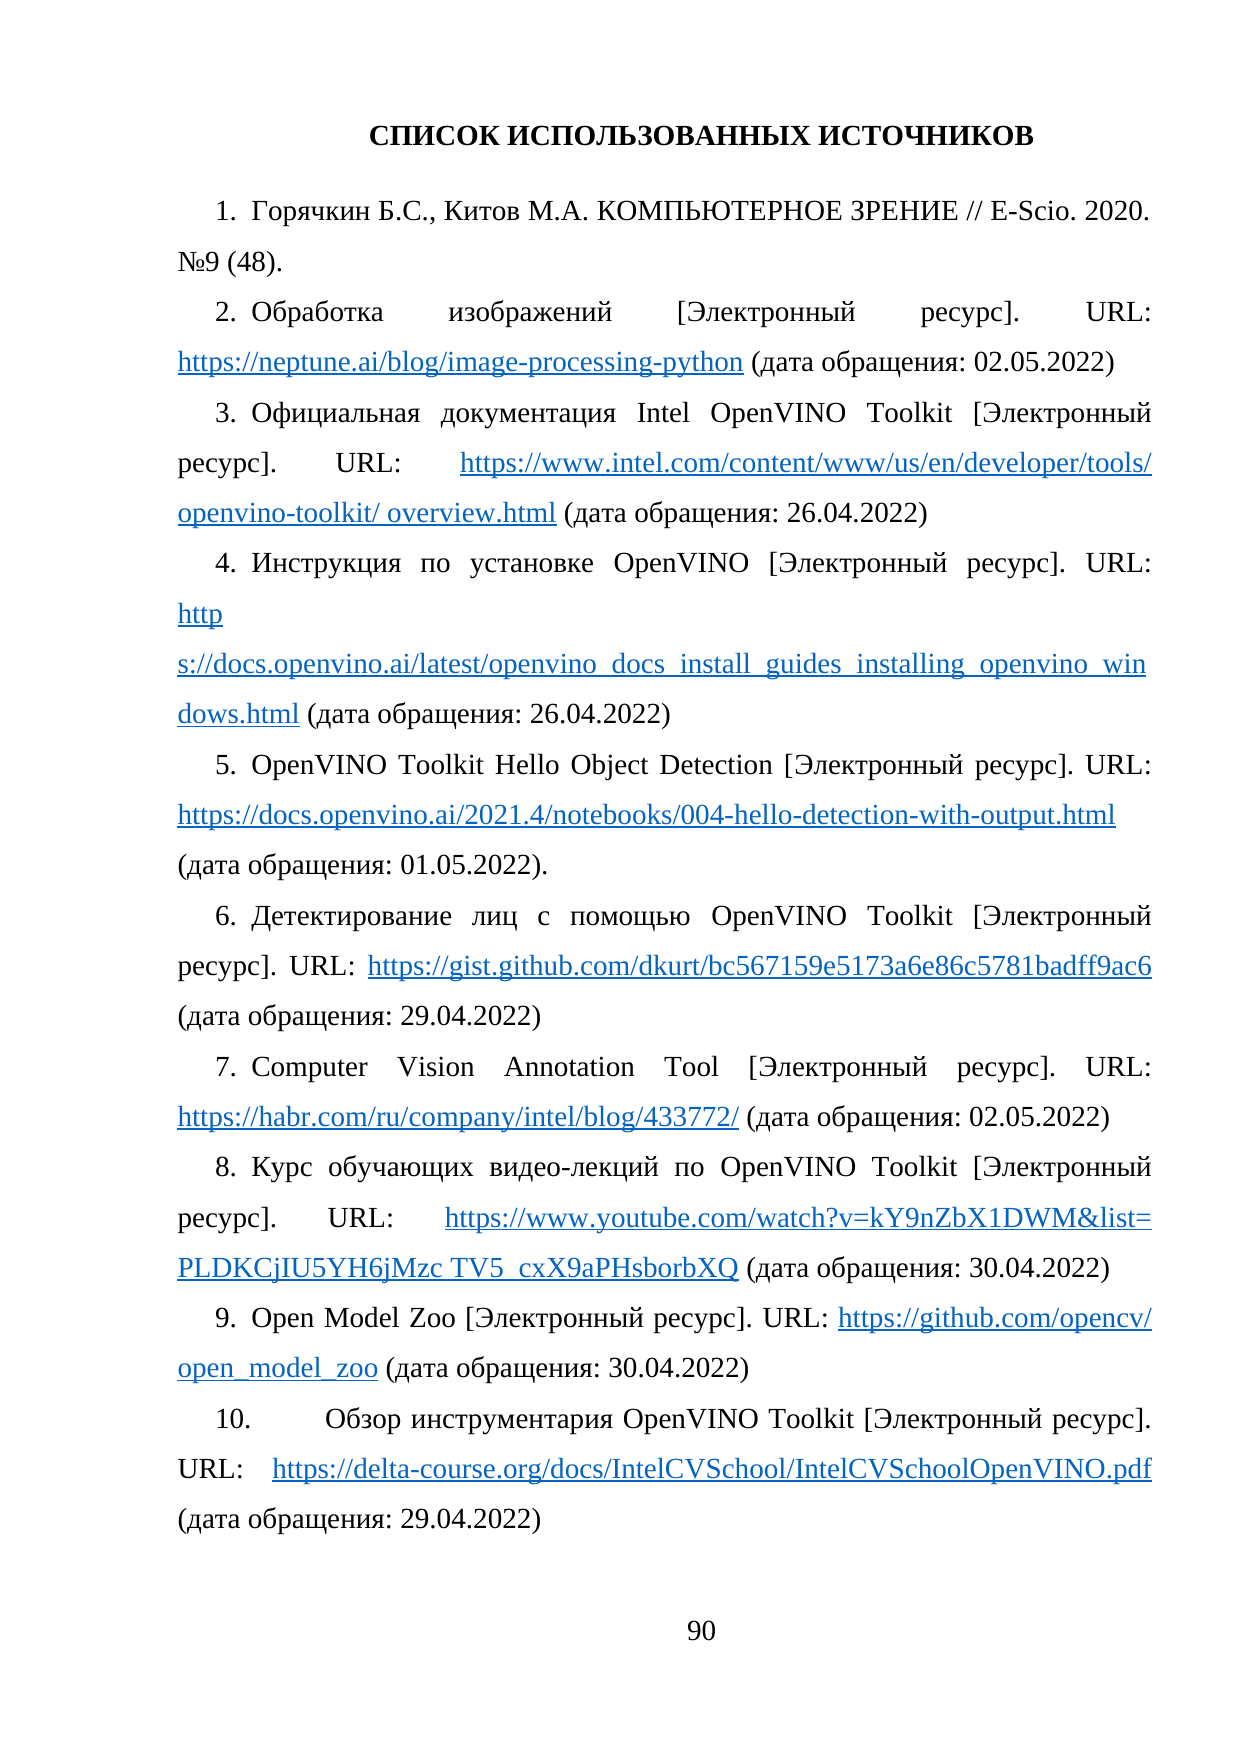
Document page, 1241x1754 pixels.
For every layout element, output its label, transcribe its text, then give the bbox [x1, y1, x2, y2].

list Детектирование лиц с помощью OpenVINO Toolkit [Электронный ресурс]. URL: https://gist.github.com/dkurt/bc567159e5173a6e86c5781badff9ac6 (дата обращения: 29.04.2022) [177, 898, 1152, 1032]
list Курс обучающих видео-лекций по OpenVINO Toolkit [Электронный ресурс]. URL: https://www.youtube.com/watch?v=kY9nZbX1DWM&list= PLDKCjIU5YH6jMzc TV5_cxX9aPHsborbXQ (дата обращения: 30.04.2022) [177, 1149, 1152, 1283]
list Инструкция по установке OpenVINO [Электронный ресурс]. URL: https://docs.openvino.ai/latest/openvino_docs_install_guides_installing_openvino_windows.html (дата обращения: 26.04.2022) [177, 546, 1152, 730]
subtitle Список использованных источников [177, 118, 1152, 152]
list Обзор инструментария OpenVINO Toolkit [Электронный ресурс]. URL: https://delta-course.org/docs/IntelCVSchool/IntelCVSchoolOpenVINO.pdf (дата обращения: 29.04.2022) [177, 1401, 1152, 1535]
list Горячкин Б.С., Китов М.А. КОМПЬЮТЕРНОЕ ЗРЕНИЕ // E-Scio. 2020. №9 (48). [177, 193, 1152, 277]
list Computer Vision Annotation Tool [Электронный ресурс]. URL: https://habr.com/ru/company/intel/blog/433772/ (дата обращения: 02.05.2022) [177, 1049, 1152, 1133]
list Официальная документация Intel OpenVINO Toolkit [Электронный ресурс]. URL: https://www.intel.com/content/www/us/en/developer/tools/ openvino-toolkit/ overview.html (дата обращения: 26.04.2022) [177, 395, 1152, 529]
list Обработка изображений [Электронный ресурс]. URL: https://neptune.ai/blog/image-processing-python (дата обращения: 02.05.2022) [177, 294, 1152, 378]
list Open Model Zoo [Электронный ресурс]. URL: https://github.com/opencv/ open_model_zoo (дата обращения: 30.04.2022) [177, 1300, 1152, 1384]
list OpenVINO Toolkit Hello Object Detection [Электронный ресурс]. URL: https://docs.openvino.ai/2021.4/notebooks/004-hello-detection-with-output.html (дата обращения: 01.05.2022). [177, 747, 1152, 881]
